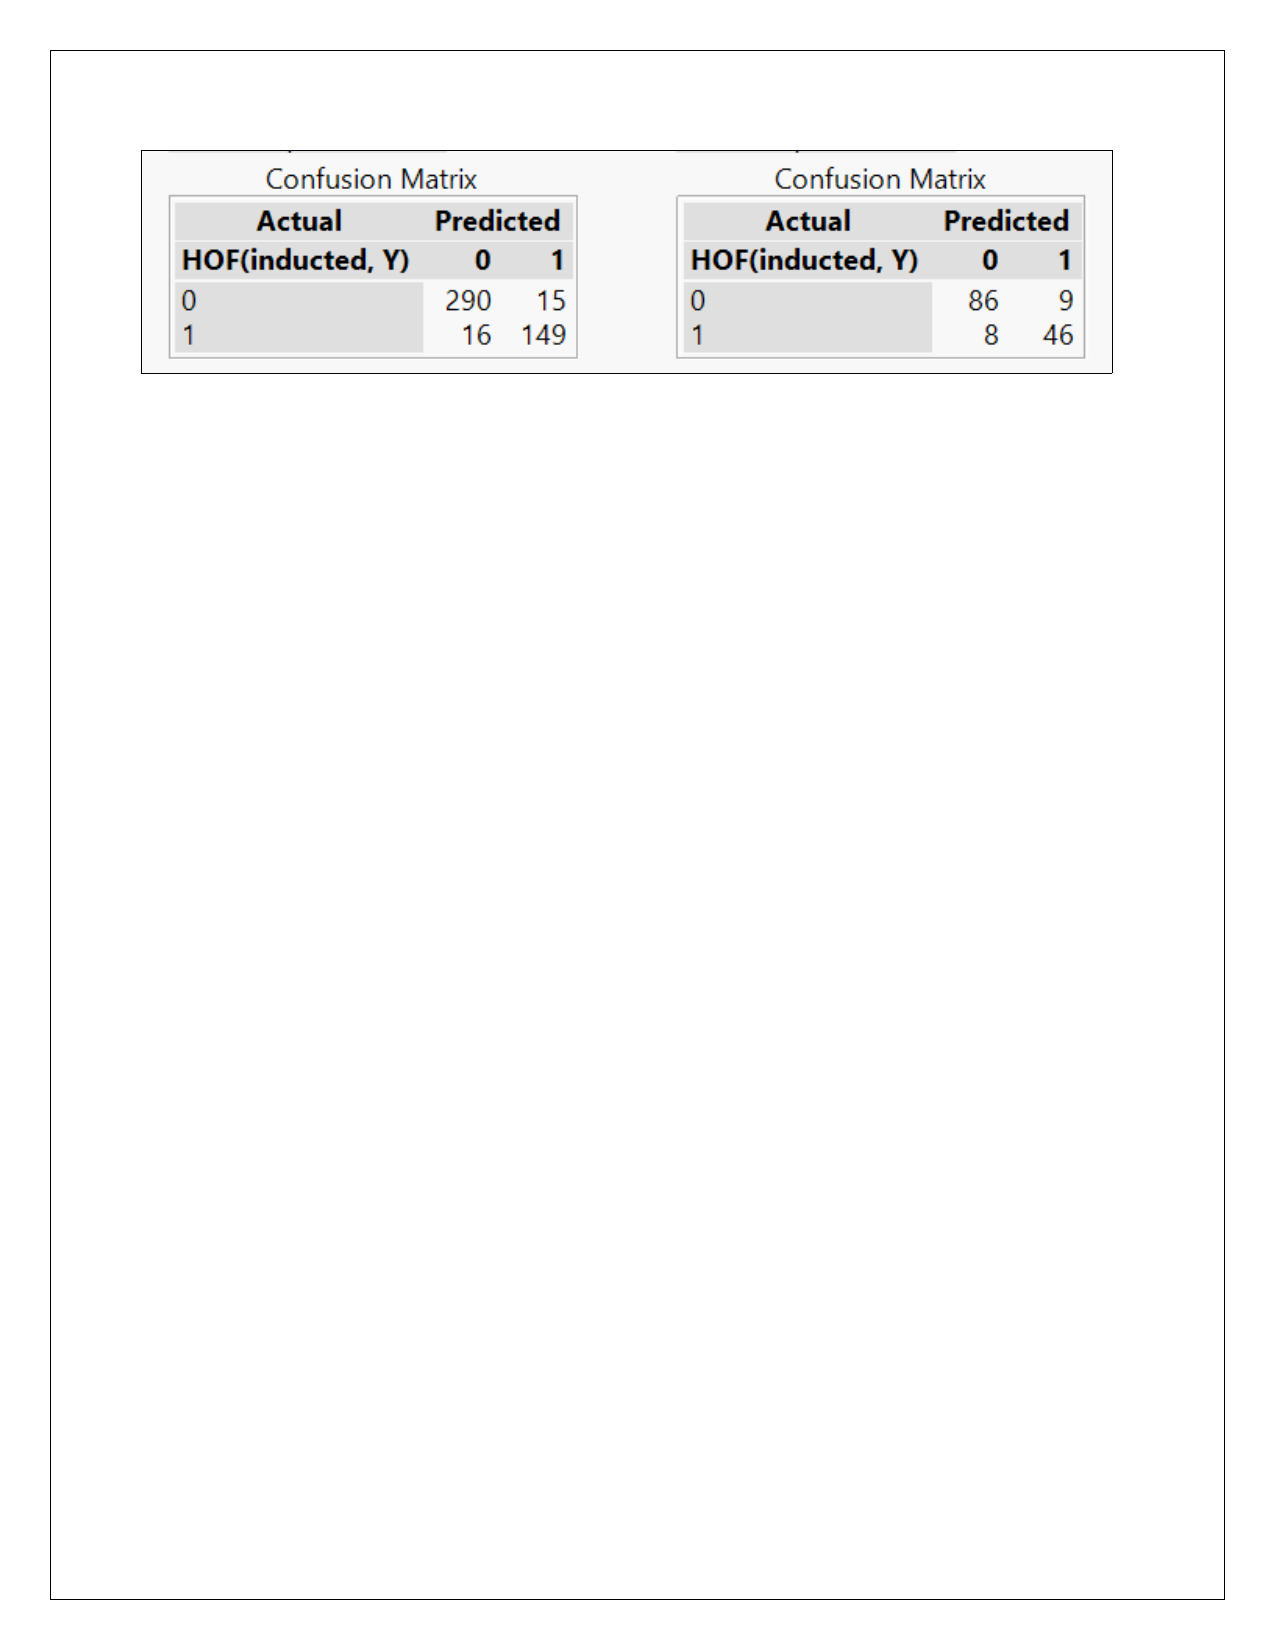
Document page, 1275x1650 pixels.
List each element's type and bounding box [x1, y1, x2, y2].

picture [142, 151, 1112, 373]
